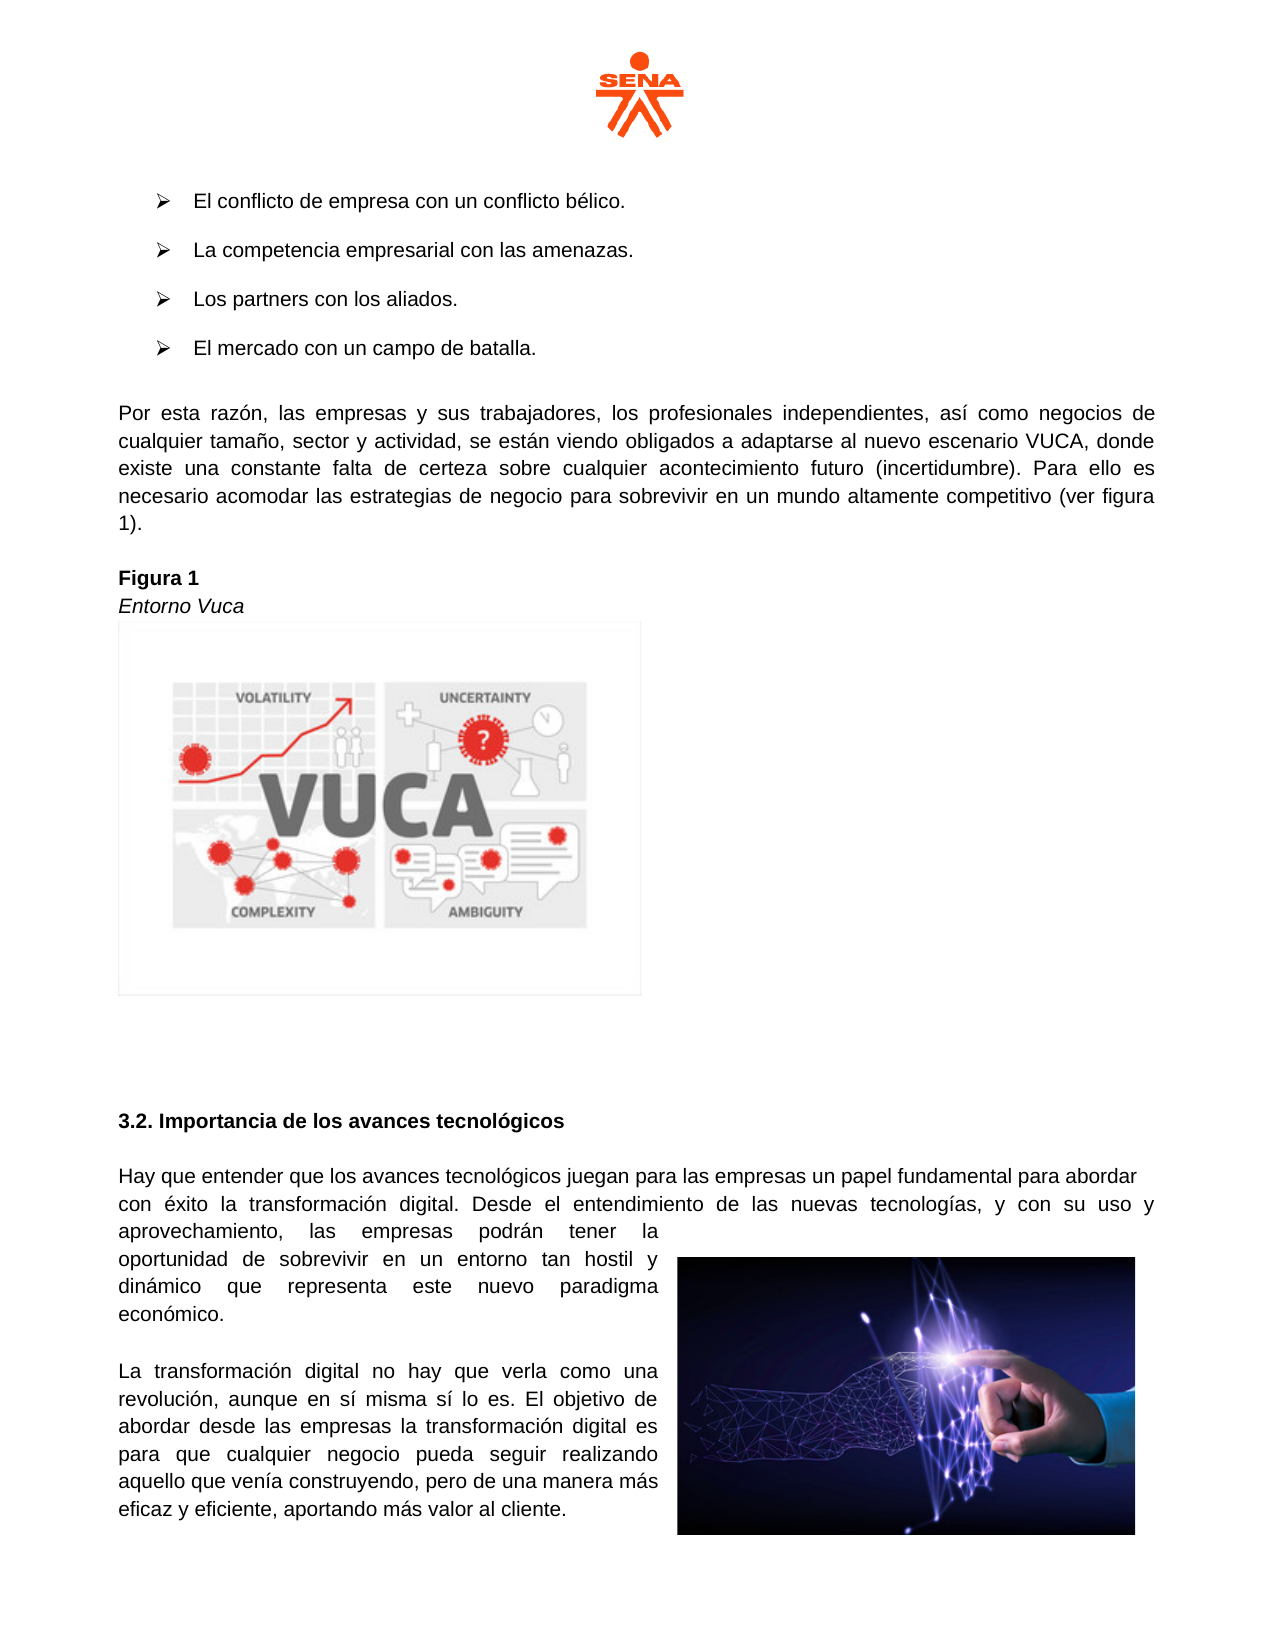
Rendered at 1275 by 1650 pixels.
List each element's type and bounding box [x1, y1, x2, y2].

picture [585, 48, 690, 142]
picture [118, 621, 642, 996]
picture [677, 1257, 1136, 1535]
